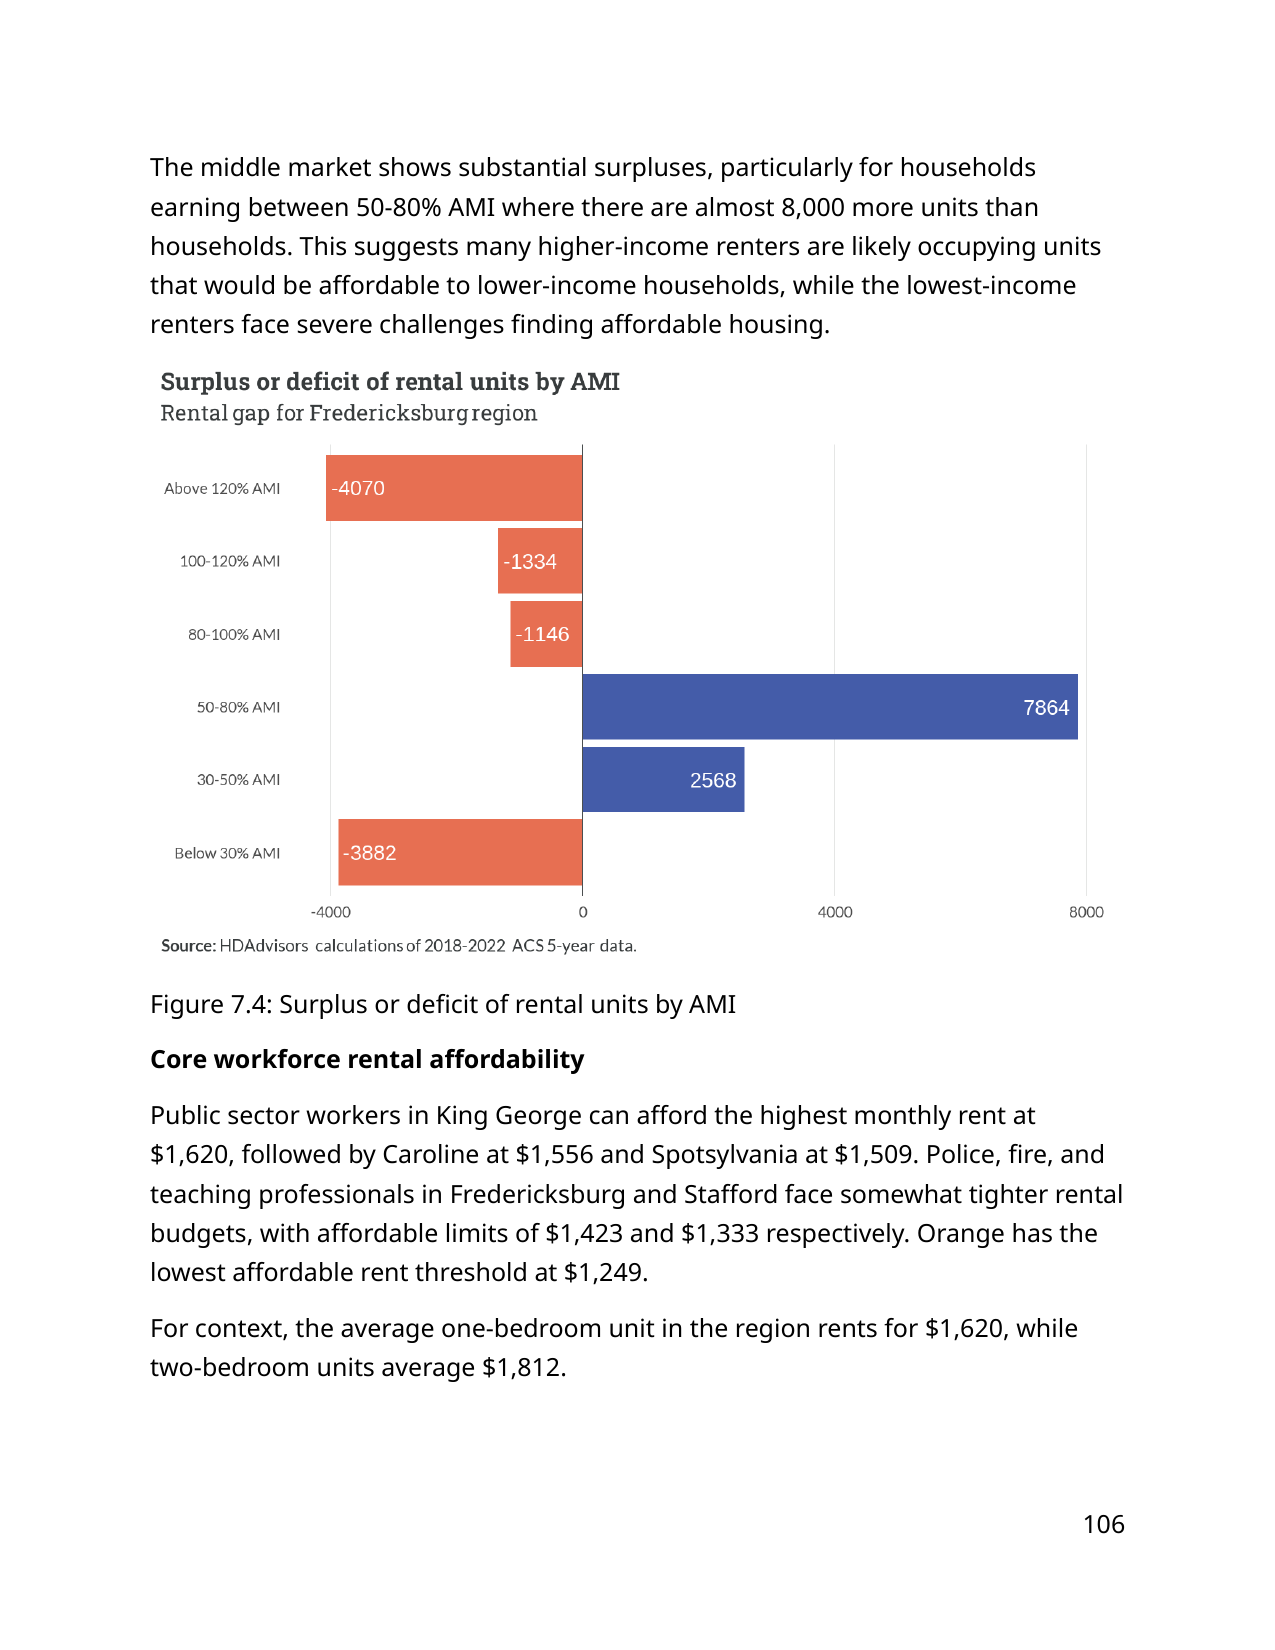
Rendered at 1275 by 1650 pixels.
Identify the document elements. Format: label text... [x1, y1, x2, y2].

text Core workforce rental affordability [150, 1042, 1125, 1076]
text The middle market shows substantial surpluses, particularly for households earning between 50-80% AMI where there are almost 8,000 more units than households. This suggests many higher-income renters are likely occupying units that would be affordable to lower-income households, while the lowest-income renters face severe challenges finding affordable housing. [150, 150, 1125, 341]
text Public sector workers in King George can afford the highest monthly rent at $1,620, followed by Caroline at $1,556 and Spotsylvania at $1,509. Police, fire, and teaching professionals in Fredericksburg and Stafford face somewhat tighter rental budgets, with affordable limits of $1,423 and $1,333 respectively. Orange has the lowest affordable rent threshold at $1,249. [150, 1098, 1125, 1289]
picture [150, 362, 1125, 965]
text Figure 7.4: Surplus or deficit of rental units by AMI [150, 986, 1125, 1020]
text For context, the average one-bedroom unit in the region rents for $1,620, while two-bedroom units average $1,812. [150, 1311, 1125, 1384]
